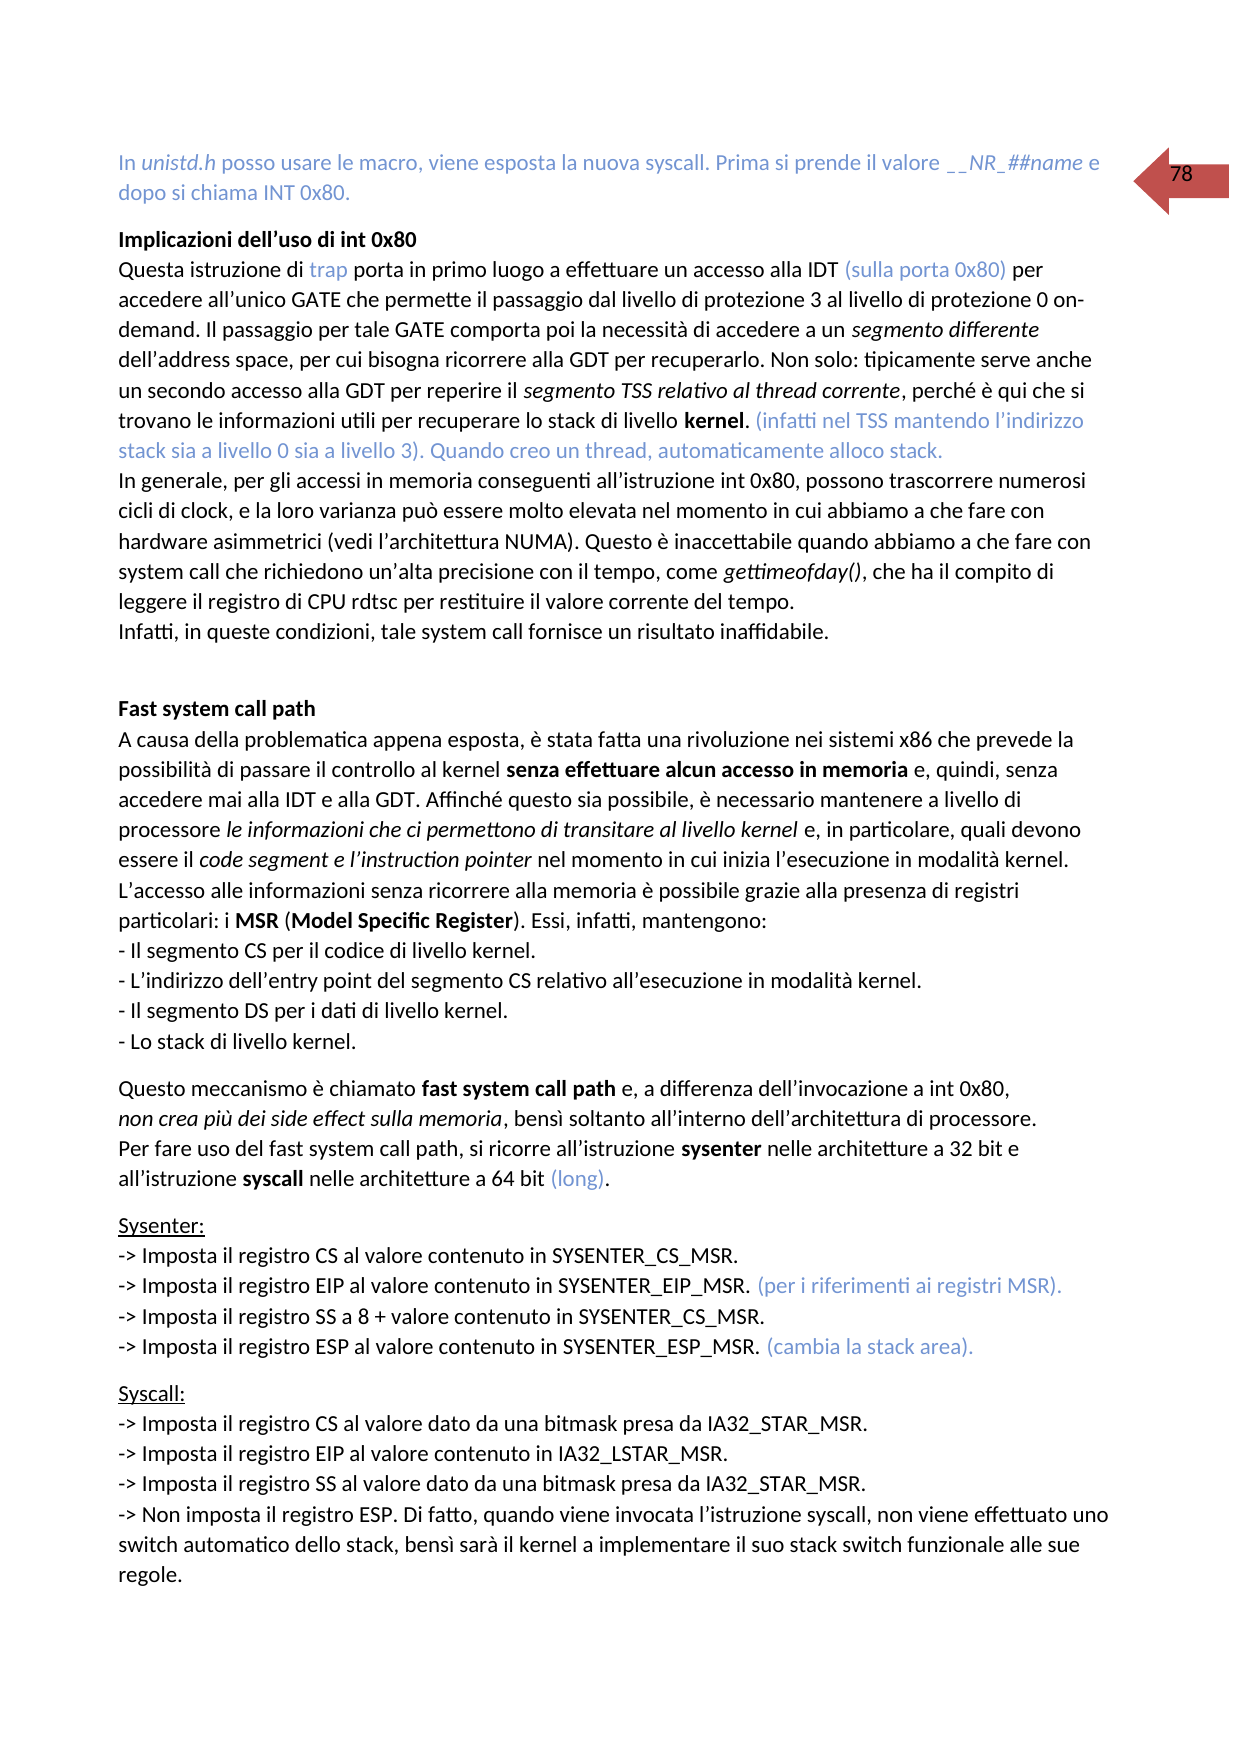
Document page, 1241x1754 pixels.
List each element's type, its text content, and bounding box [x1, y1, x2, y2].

text Syscall: -> Imposta il registro CS al valore dato da una bitmask presa da IA32_STAR_MSR. -> Imposta il registro EIP al valore contenuto in IA32_LSTAR_MSR. -> Imposta il registro SS al valore dato da una bitmask presa da IA32_STAR_MSR. -> Non imposta il registro ESP. Di fatto, quando viene invocata l’istruzione syscall, non viene effettuato uno switch automatico dello stack, bensì sarà il kernel a implementare il suo stack switch funzionale alle sue regole. [118, 1379, 1122, 1588]
text In unistd.h posso usare le macro, viene esposta la nuova syscall. Prima si prende il valore __NR_##name e dopo si chiama INT 0x80. [118, 148, 1122, 206]
text Sysenter: -> Imposta il registro CS al valore contenuto in SYSENTER_CS_MSR. -> Imposta il registro EIP al valore contenuto in SYSENTER_EIP_MSR. (per i riferimenti ai registri MSR). -> Imposta il registro SS a 8 + valore contenuto in SYSENTER_CS_MSR. -> Imposta il registro ESP al valore contenuto in SYSENTER_ESP_MSR. (cambia la stack area). [118, 1211, 1122, 1360]
text Questo meccanismo è chiamato fast system call path e, a differenza dell’invocazione a int 0x80, non crea più dei side effect sulla memoria, bensì soltanto all’interno dell’architettura di processore. Per fare uso del fast system call path, si ricorre all’istruzione sysenter nelle architetture a 32 bit e all’istruzione syscall nelle architetture a 64 bit (long). [118, 1074, 1122, 1192]
text Fast system call path A causa della problematica appena esposta, è stata fatta una rivoluzione nei sistemi x86 che prevede la possibilità di passare il controllo al kernel senza effettuare alcun accesso in memoria e, quindi, senza accedere mai alla IDT e alla GDT. Affinché questo sia possibile, è necessario mantenere a livello di processore le informazioni che ci permettono di transitare al livello kernel e, in particolare, quali devono essere il code segment e l’instruction pointer nel momento in cui inizia l’esecuzione in modalità kernel. L’accesso alle informazioni senza ricorrere alla memoria è possibile grazie alla presenza di registri particolari: i MSR (Model Specific Register). Essi, infatti, mantengono: - Il segmento CS per il codice di livello kernel. - L’indirizzo dell’entry point del segmento CS relativo all’esecuzione in modalità kernel. - Il segmento DS per i dati di livello kernel. - Lo stack di livello kernel. [118, 664, 1122, 1055]
text Implicazioni dell’uso di int 0x80 Questa istruzione di trap porta in primo luogo a effettuare un accesso alla IDT (sulla porta 0x80) per accedere all’unico GATE che permette il passaggio dal livello di protezione 3 al livello di protezione 0 on-demand. Il passaggio per tale GATE comporta poi la necessità di accedere a un segmento differente dell’address space, per cui bisogna ricorrere alla GDT per recuperarlo. Non solo: tipicamente serve anche un secondo accesso alla GDT per reperire il segmento TSS relativo al thread corrente, perché è qui che si trovano le informazioni utili per recuperare lo stack di livello kernel. (infatti nel TSS mantendo l’indirizzo stack sia a livello 0 sia a livello 3). Quando creo un thread, automaticamente alloco stack. In generale, per gli accessi in memoria conseguenti all’istruzione int 0x80, possono trascorrere numerosi cicli di clock, e la loro varianza può essere molto elevata nel momento in cui abbiamo a che fare con hardware asimmetrici (vedi l’architettura NUMA). Questo è inaccettabile quando abbiamo a che fare con system call che richiedono un’alta precisione con il tempo, come gettimeofday(), che ha il compito di leggere il registro di CPU rdtsc per restituire il valore corrente del tempo. Infatti, in queste condizioni, tale system call fornisce un risultato inaffidabile. [118, 225, 1122, 645]
